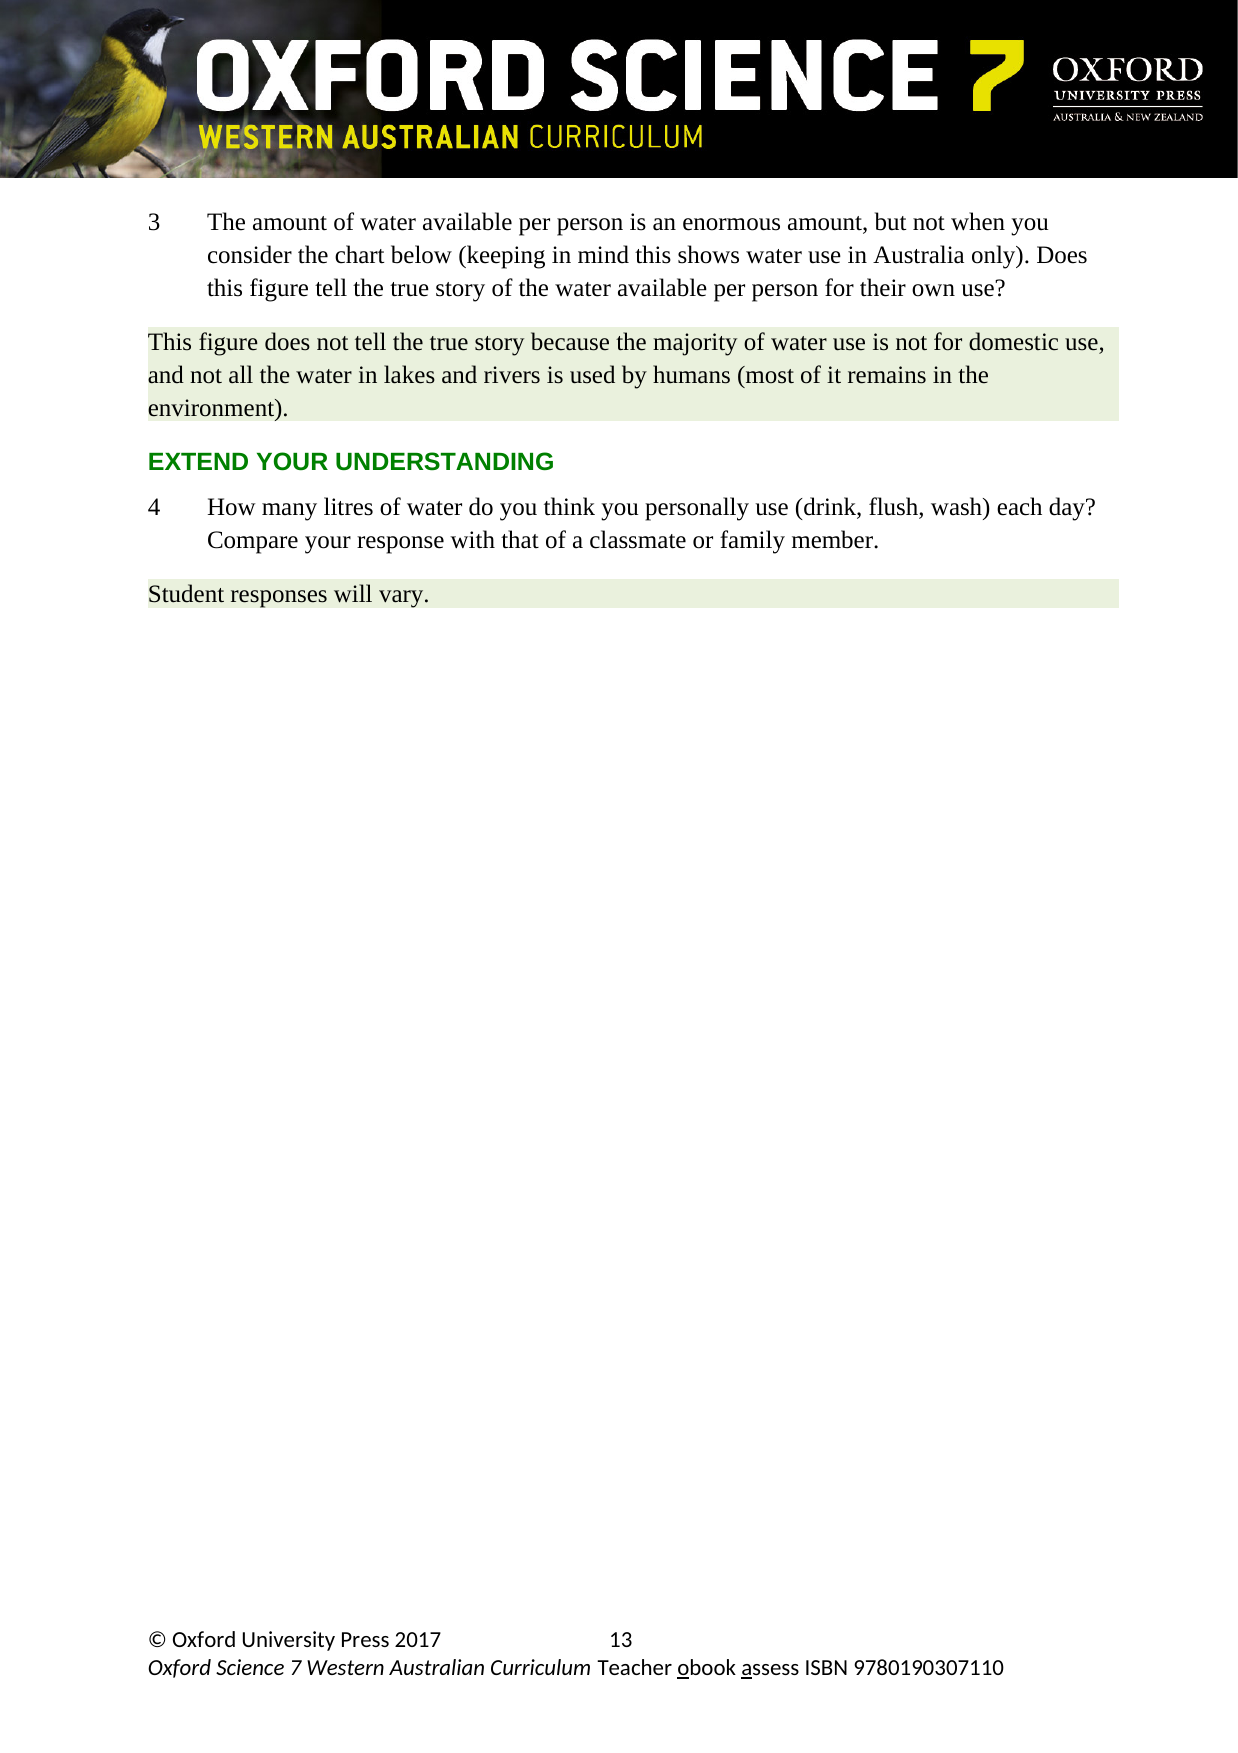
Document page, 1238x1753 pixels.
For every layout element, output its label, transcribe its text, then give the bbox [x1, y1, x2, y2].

picture [0, 0, 1238, 178]
text This figure does not tell the true story because the majority of water use is not for domestic use, and not all the water in lakes and rivers is used by humans (most of it remains in the environment). [148, 327, 1119, 421]
text Student responses will vary. [148, 579, 1119, 608]
list 3 The amount of water available per person is an enormous amount, but not when you consider the chart below (keeping in mind this shows water use in Australia only). Does this figure tell the true story of the water available per person for their own use? [148, 207, 1119, 302]
list 4 How many litres of water do you think you personally use (drink, flush, wash) each day? Compare your response with that of a classmate or family member. [148, 492, 1119, 554]
text EXTEND YOUR UNDERSTANDING [148, 447, 1119, 475]
